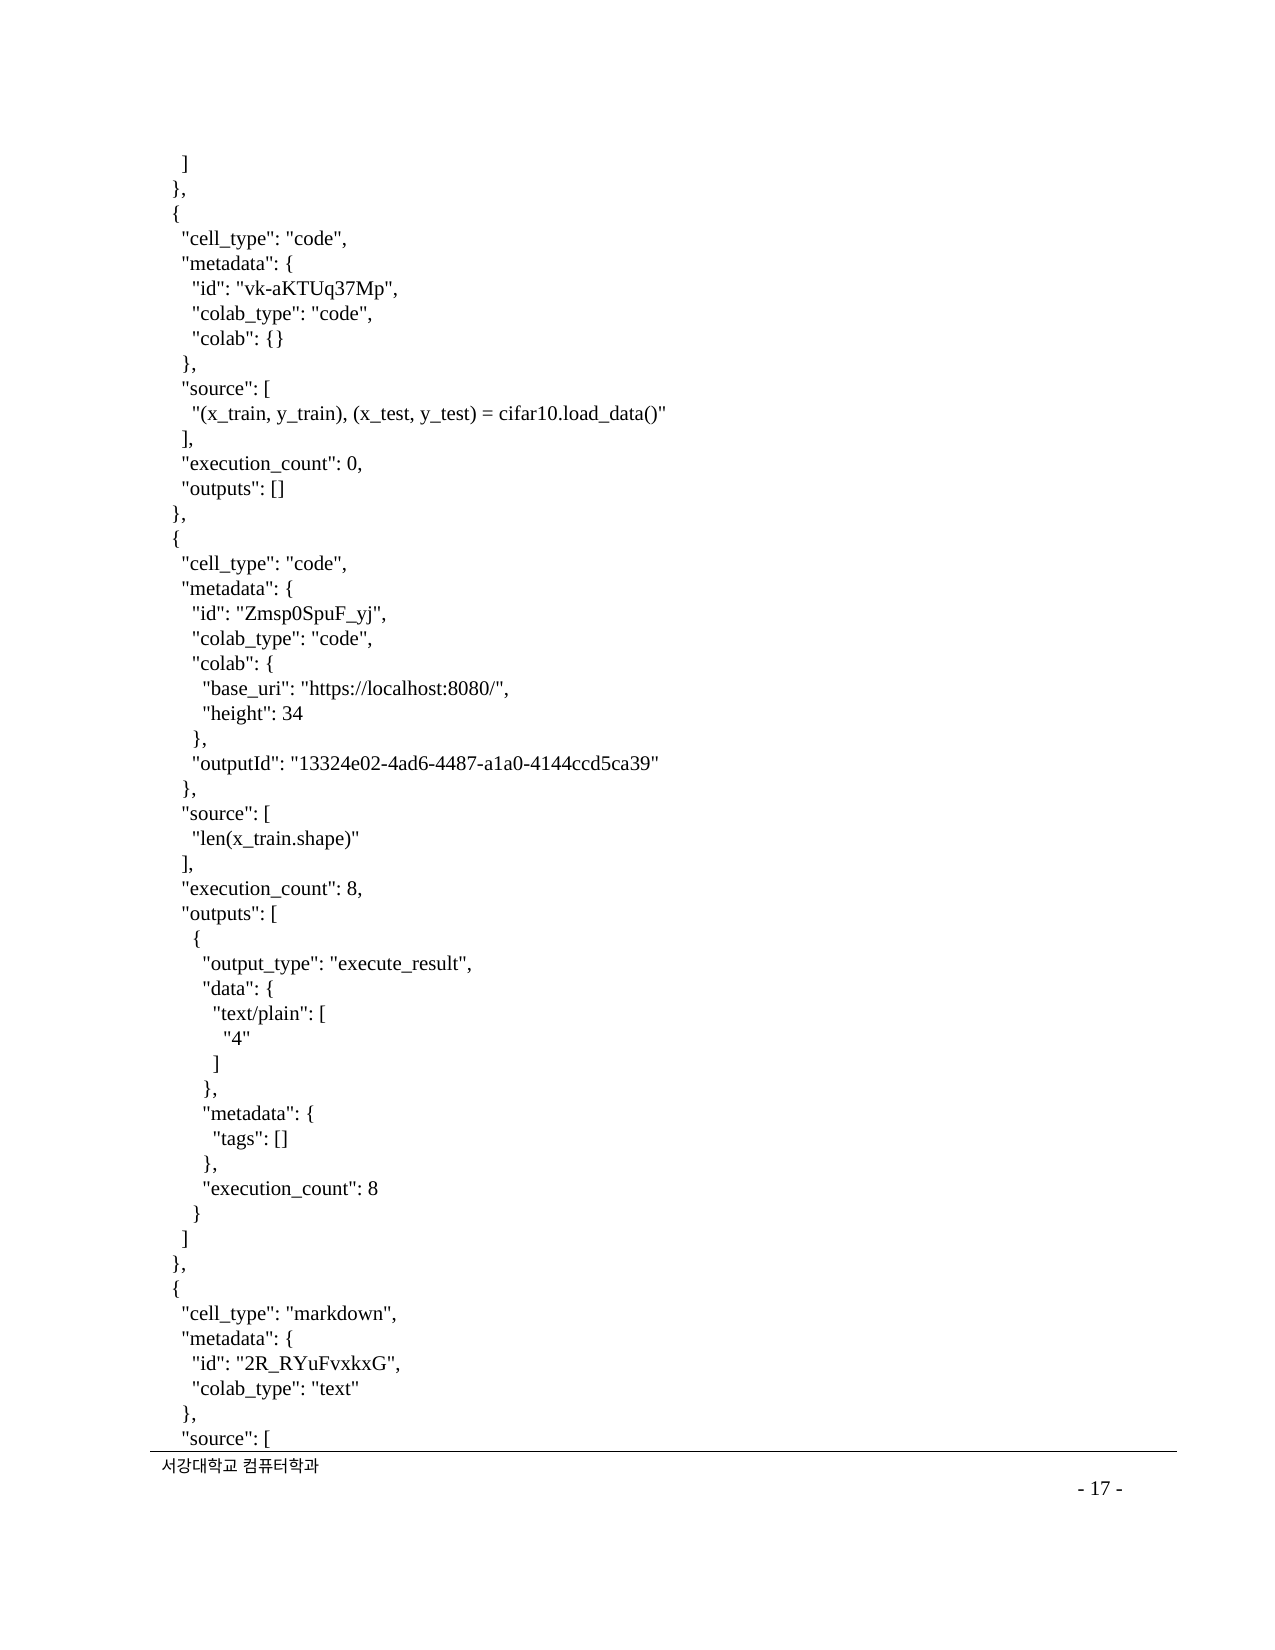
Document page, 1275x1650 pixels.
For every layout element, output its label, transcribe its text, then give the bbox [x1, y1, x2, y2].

text }, [150, 1400, 1125, 1425]
text "text/plain": [ [150, 1000, 1125, 1025]
text "execution_count": 0, [150, 450, 1125, 475]
text ], [150, 425, 1125, 450]
text "metadata": { [150, 1100, 1125, 1125]
text ], [150, 850, 1125, 875]
text "cell_type": "code", [150, 225, 1125, 250]
text "(x_train, y_train), (x_test, y_test) = cifar10.load_data()" [150, 400, 1125, 425]
text { [150, 925, 1125, 950]
text "cell_type": "code", [150, 550, 1125, 575]
text }, [150, 1075, 1125, 1100]
text }, [150, 350, 1125, 375]
text "colab_type": "code", [150, 300, 1125, 325]
text }, [150, 175, 1125, 200]
text ] [150, 1225, 1125, 1250]
text }, [150, 725, 1125, 750]
text "id": "Zmsp0SpuF_yj", [150, 600, 1125, 625]
text "output_type": "execute_result", [150, 950, 1125, 975]
text "outputId": "13324e02-4ad6-4487-a1a0-4144ccd5ca39" [150, 750, 1125, 775]
text ] [150, 150, 1125, 175]
text ] [150, 1050, 1125, 1075]
text "id": "vk-aKTUq37Mp", [150, 275, 1125, 300]
text { [150, 200, 1125, 225]
text { [150, 525, 1125, 550]
text "source": [ [150, 375, 1125, 400]
text } [150, 1200, 1125, 1225]
text "source": [ [150, 800, 1125, 825]
text "len(x_train.shape)" [150, 825, 1125, 850]
text "colab": { [150, 650, 1125, 675]
text "execution_count": 8 [150, 1175, 1125, 1200]
text "height": 34 [150, 700, 1125, 725]
text "execution_count": 8, [150, 875, 1125, 900]
text "metadata": { [150, 250, 1125, 275]
text "4" [150, 1025, 1125, 1050]
text "outputs": [] [150, 475, 1125, 500]
text "colab_type": "text" [150, 1375, 1125, 1400]
text }, [150, 500, 1125, 525]
text "metadata": { [150, 575, 1125, 600]
text "tags": [] [150, 1125, 1125, 1150]
text "metadata": { [150, 1325, 1125, 1350]
text "data": { [150, 975, 1125, 1000]
text }, [150, 1150, 1125, 1175]
text "cell_type": "markdown", [150, 1300, 1125, 1325]
text { [150, 1275, 1125, 1300]
text "source": [ [150, 1425, 1125, 1450]
text "colab_type": "code", [150, 625, 1125, 650]
text "outputs": [ [150, 900, 1125, 925]
text "colab": {} [150, 325, 1125, 350]
text }, [150, 1250, 1125, 1275]
text "id": "2R_RYuFvxkxG", [150, 1350, 1125, 1375]
text "base_uri": "https://localhost:8080/", [150, 675, 1125, 700]
text }, [150, 775, 1125, 800]
